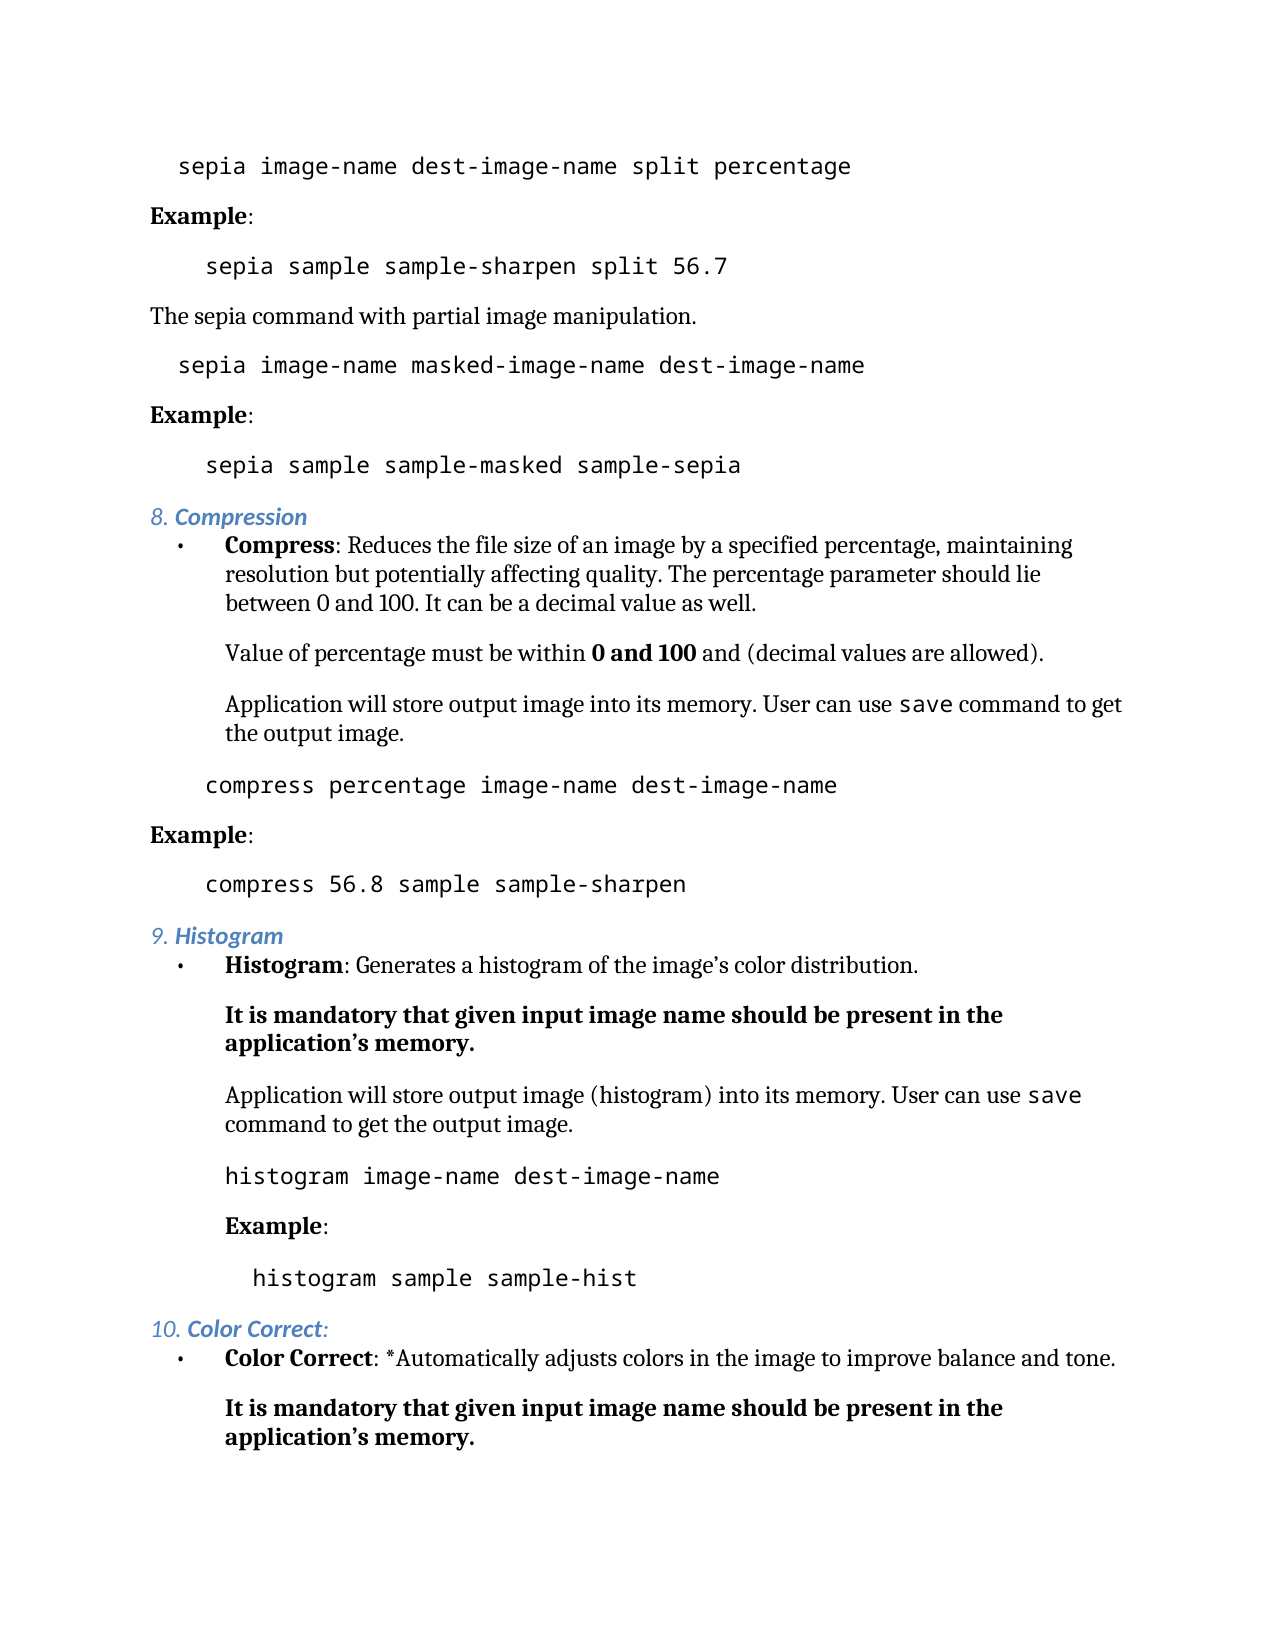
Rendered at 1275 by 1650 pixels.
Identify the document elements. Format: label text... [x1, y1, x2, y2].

list Value of percentage must be within 0 and 100 and (decimal values are allowed). [175, 638, 1125, 667]
subtitle 10. Color Correct: [150, 1313, 1125, 1344]
list Compress: Reduces the file size of an image by a specified percentage, maintaining resolution but potentially affecting quality. The percentage parameter should lie between 0 and 100. It can be a decimal value as well. [175, 531, 1125, 618]
list It is mandatory that given input image name should be present in the application’s memory. [175, 1394, 1125, 1451]
text Example: [150, 401, 1125, 430]
list Color Correct: *Automatically adjusts colors in the image to improve balance and tone. [175, 1344, 1125, 1373]
list Histogram: Generates a histogram of the image’s color distribution. [175, 951, 1125, 980]
text compress 56.8 sample sample-sharpen [150, 868, 1125, 900]
text compress percentage image-name dest-image-name [150, 769, 1125, 800]
list Example: [175, 1212, 1125, 1241]
list Application will store output image into its memory. User can use save command to get the output image. [175, 688, 1125, 748]
subtitle 9. Histogram [150, 921, 1125, 951]
list It is mandatory that given input image name should be present in the application’s memory. [175, 1001, 1125, 1058]
subtitle 8. Compression [150, 501, 1125, 531]
list histogram sample sample-hist [175, 1261, 1125, 1293]
text Example: [150, 202, 1125, 231]
text sepia image-name masked-image-name dest-image-name [150, 349, 1125, 380]
text sepia sample sample-sharpen split 56.7 [150, 249, 1125, 281]
text sepia image-name dest-image-name split percentage [150, 150, 1125, 181]
text Example: [150, 821, 1125, 850]
text sepia sample sample-masked sample-sepia [150, 449, 1125, 480]
list Application will store output image (histogram) into its memory. User can use save command to get the output image. [175, 1079, 1125, 1139]
text The sepia command with partial image manipulation. [150, 302, 1125, 330]
list histogram image-name dest-image-name [175, 1160, 1125, 1191]
